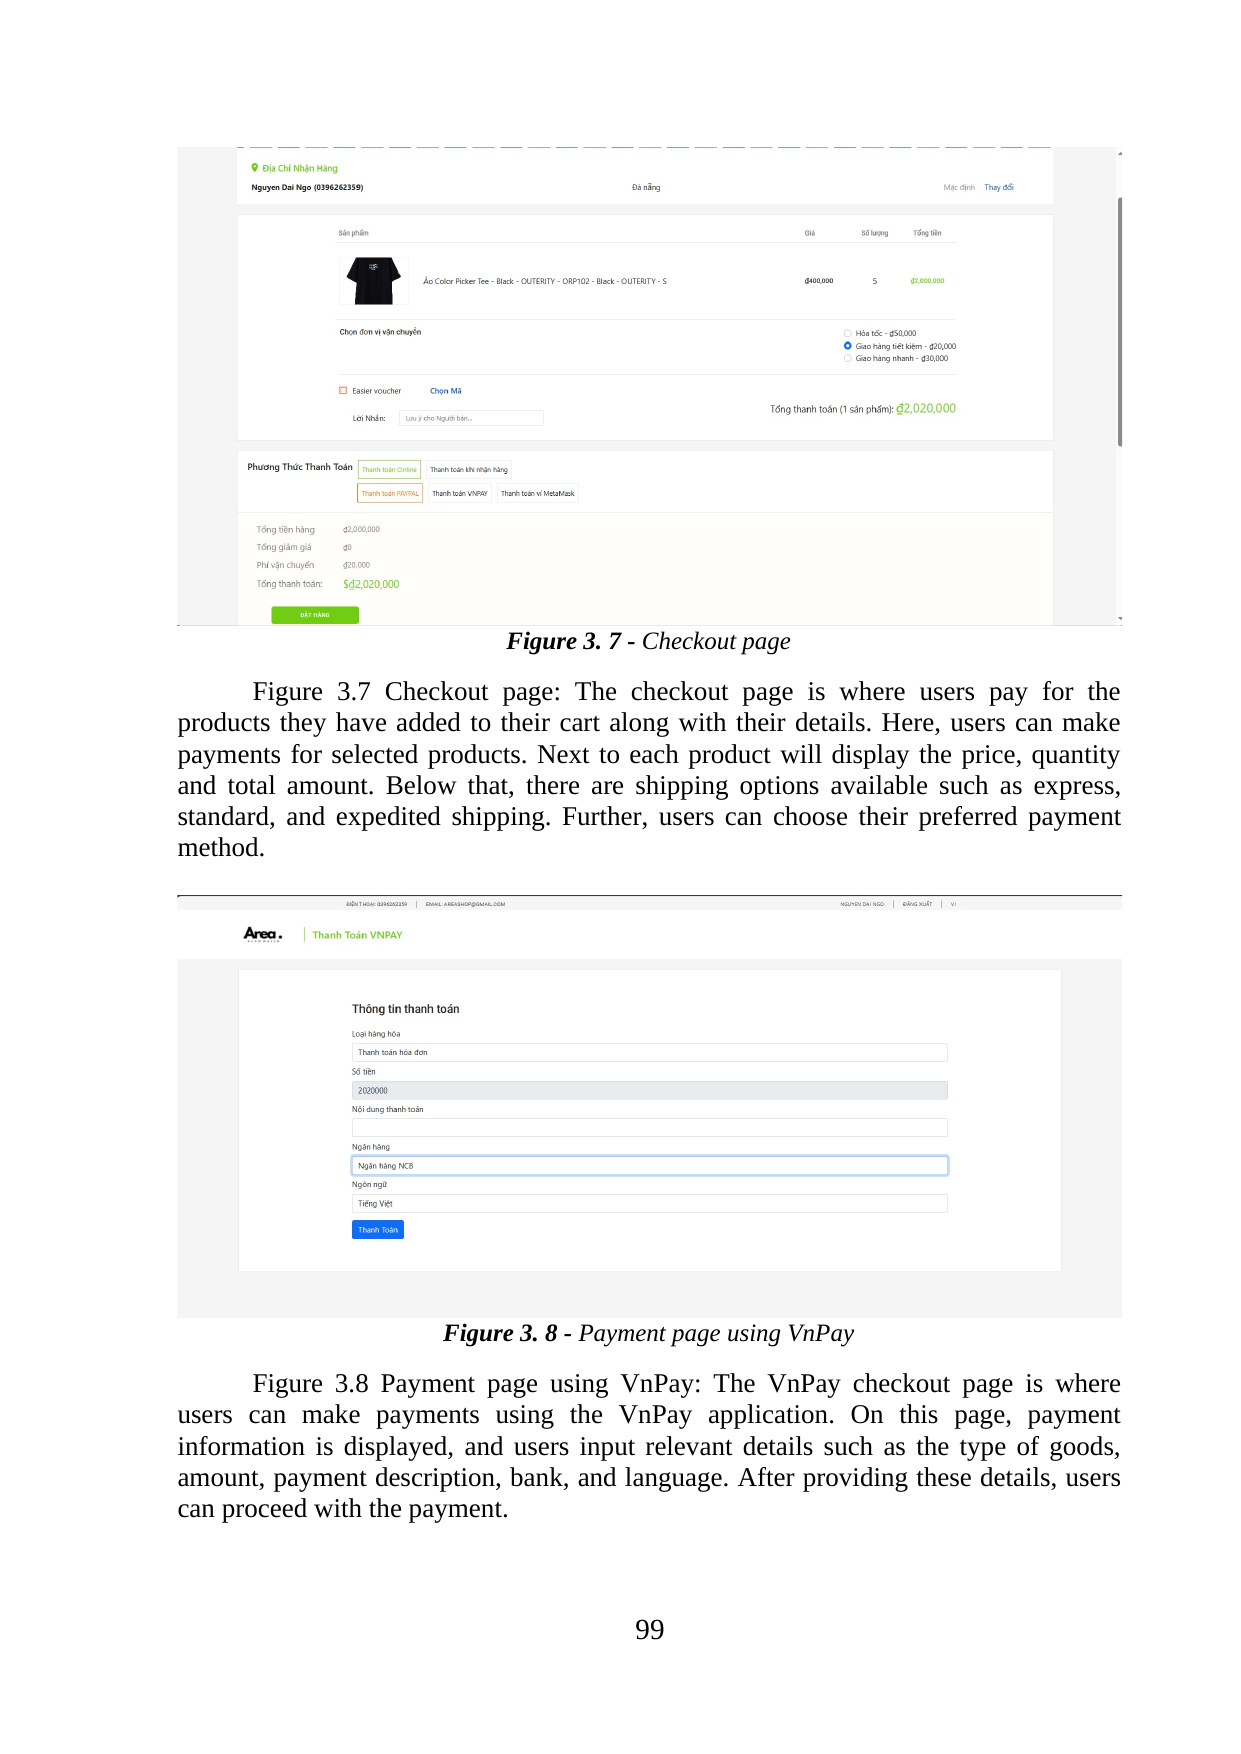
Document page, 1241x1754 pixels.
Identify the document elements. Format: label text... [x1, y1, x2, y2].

text Figure 3.8 Payment page using VnPay: The VnPay checkout page is where users can make payments using the VnPay application. On this page, payment information is displayed, and users input relevant details such as the type of goods, amount, payment description, bank, and language. After providing these details, users can proceed with the payment. [177, 1367, 1122, 1523]
text Figure 3.7 Checkout page: The checkout page is where users pay for the products they have added to their cart along with their details. Here, users can make payments for selected products. Next to each product will display the price, quantity and total amount. Below that, there are shipping options available such as express, standard, and expedited shipping. Further, users can choose their preferred payment method. [177, 675, 1122, 862]
